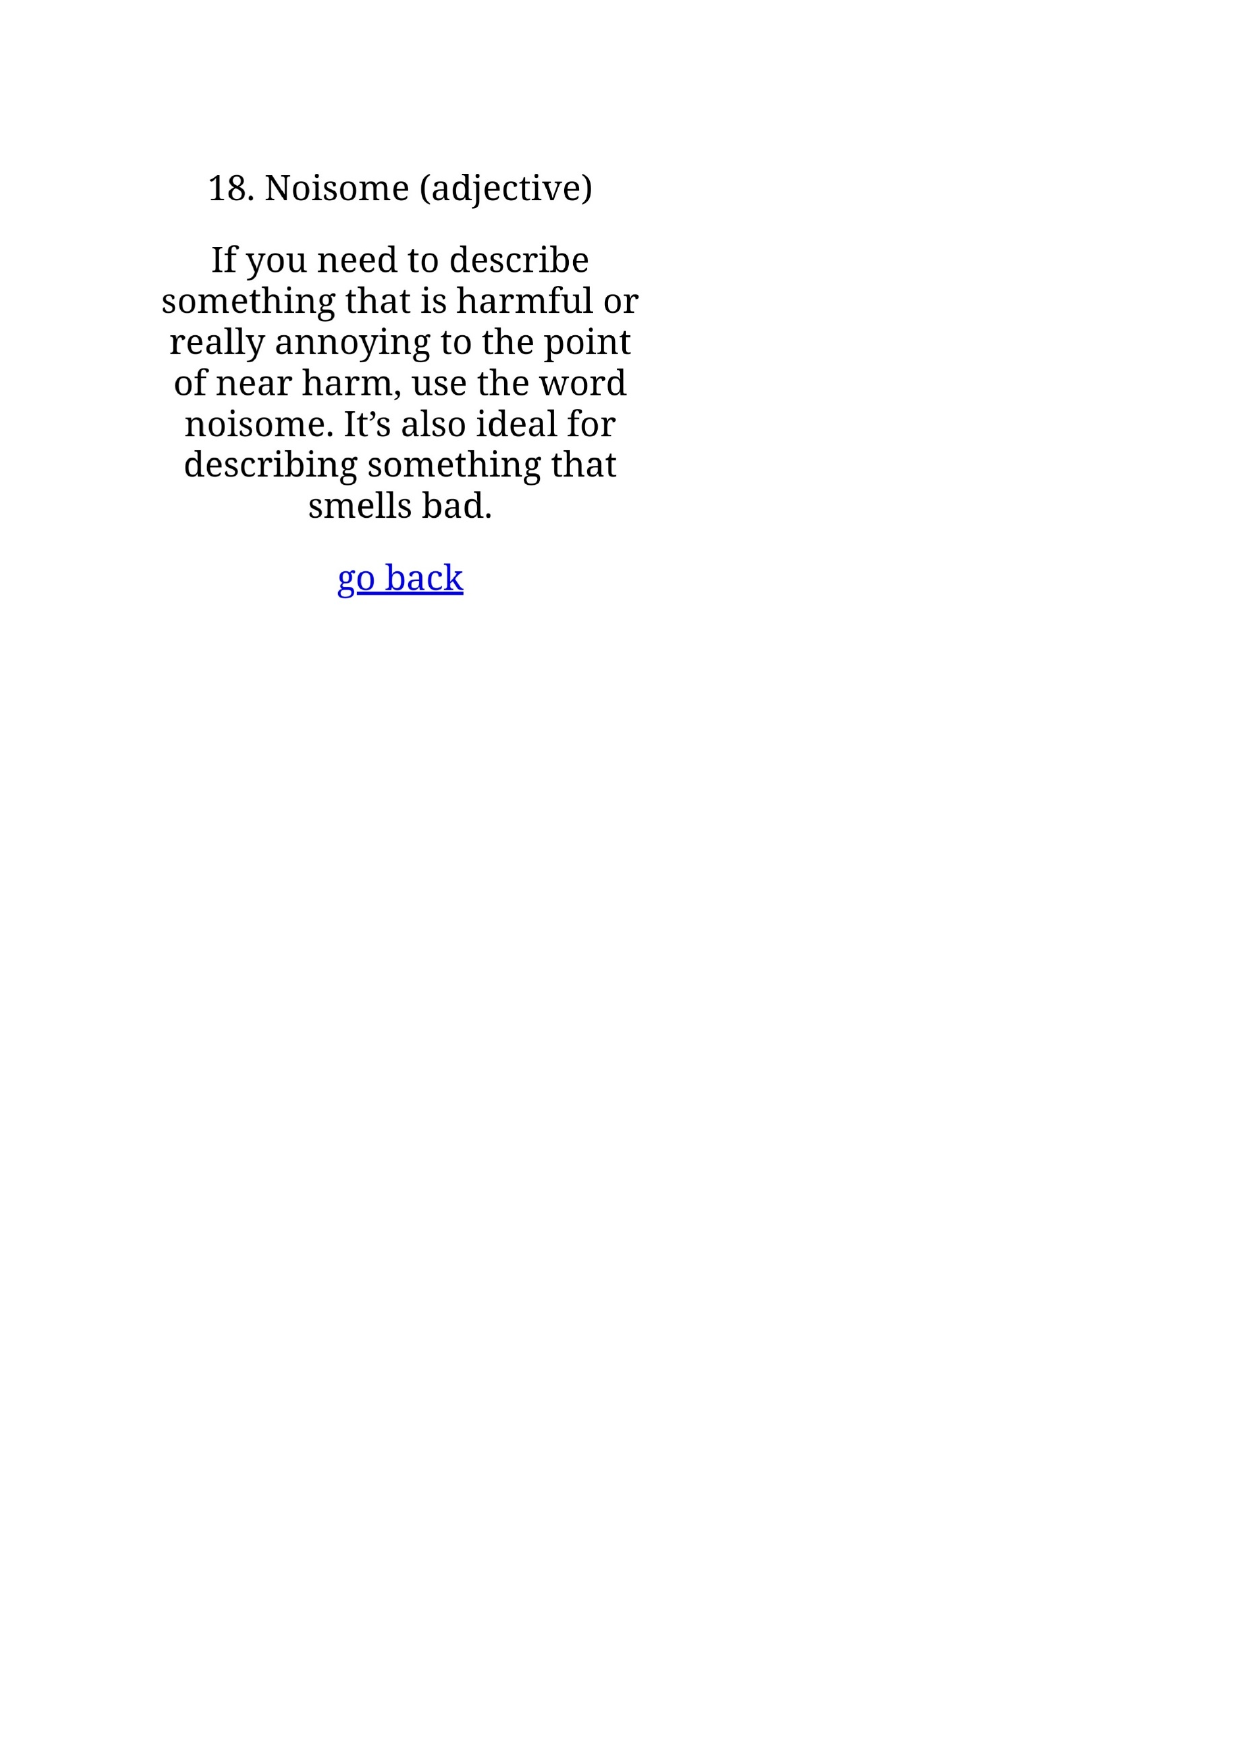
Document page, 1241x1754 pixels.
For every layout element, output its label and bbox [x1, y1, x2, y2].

picture [150, 150, 651, 792]
